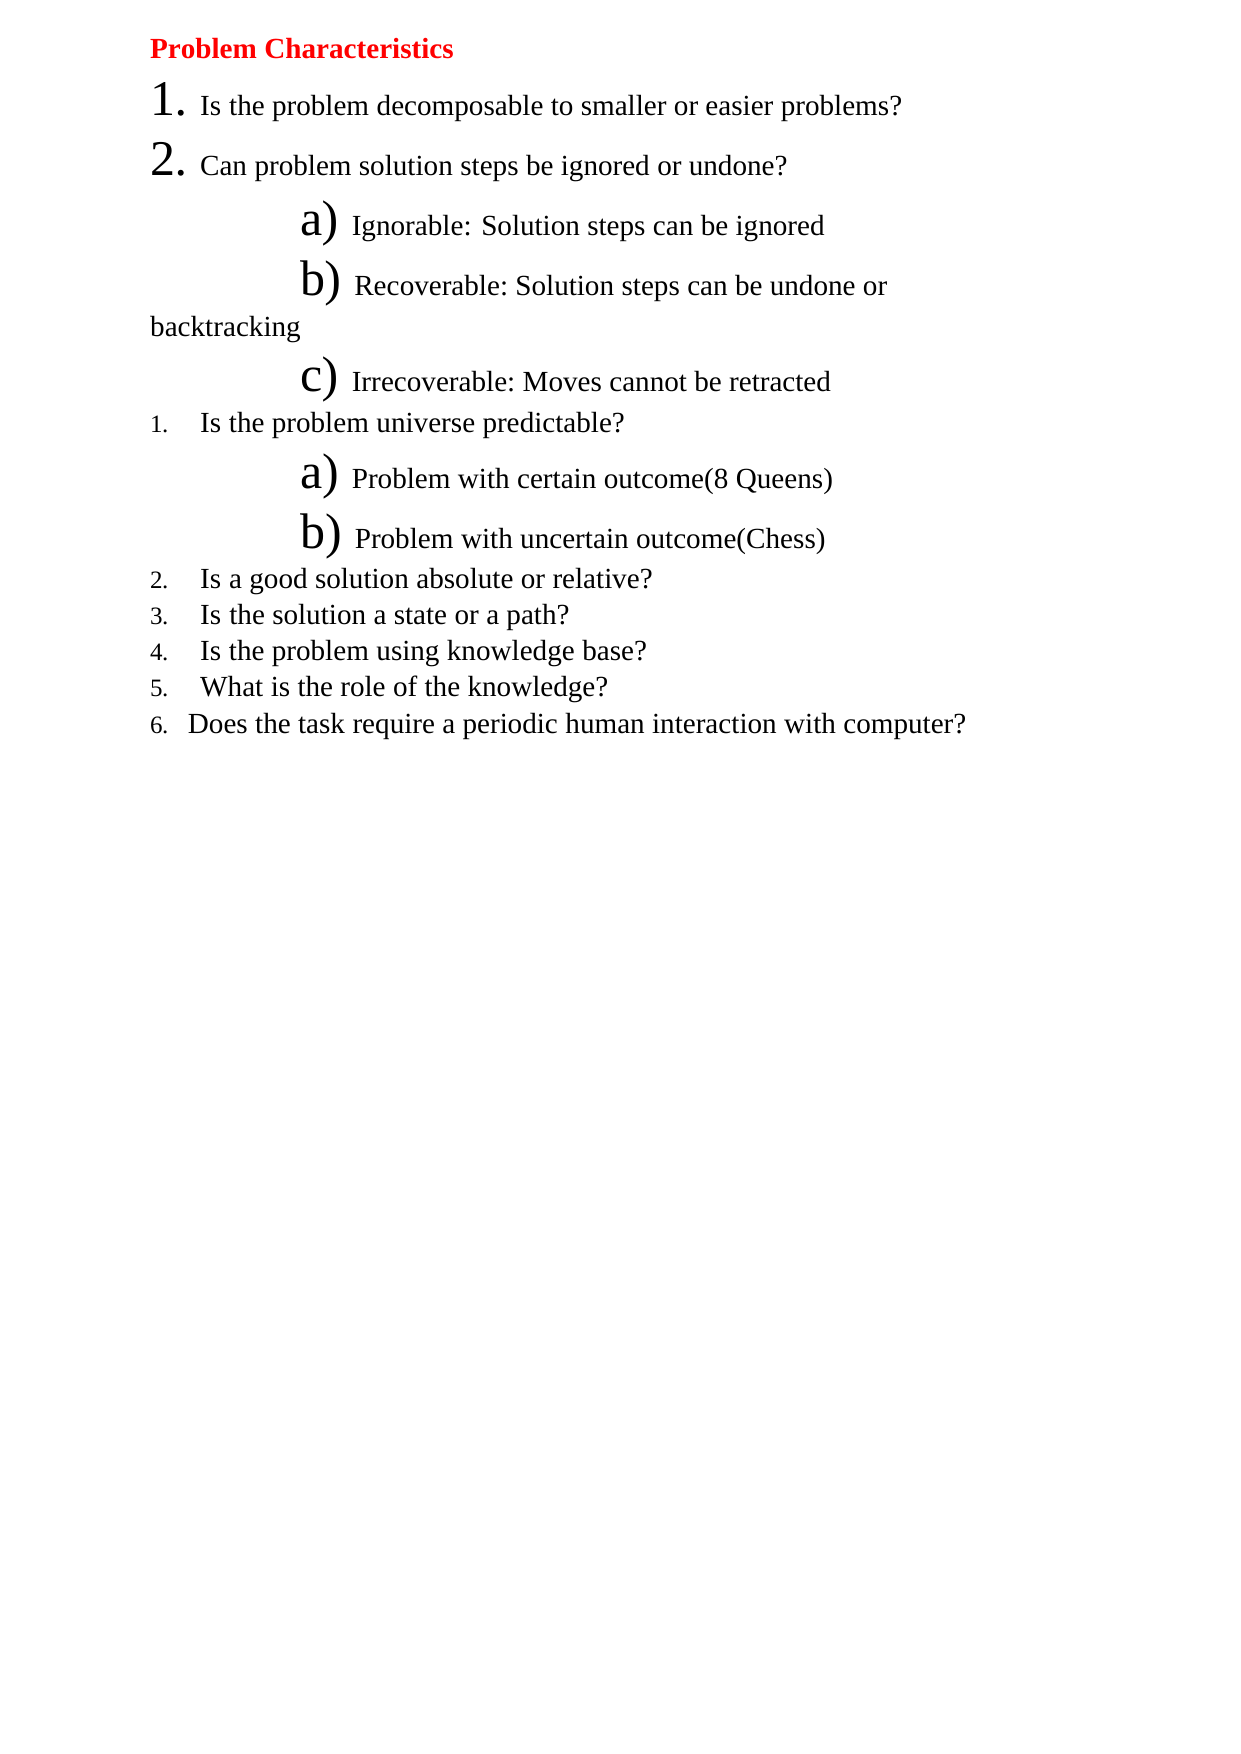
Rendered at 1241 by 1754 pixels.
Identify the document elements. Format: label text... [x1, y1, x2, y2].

list Problem with uncertain outcome(Chess) [300, 501, 1213, 559]
list What is the role of the knowledge? [150, 669, 1213, 703]
list Can problem solution steps be ignored or undone? [150, 129, 1213, 187]
subtitle Problem Characteristics [150, 31, 1213, 65]
list Recoverable: Solution steps can be undone or [300, 249, 1213, 307]
list Problem with certain outcome(8 Queens) [300, 441, 1213, 499]
list Is the problem decomposable to smaller or easier problems? [150, 69, 1213, 127]
list Is the problem using knowledge base? [150, 633, 1213, 667]
list Is a good solution absolute or relative? [150, 561, 1213, 595]
list Is the solution a state or a path? [150, 597, 1213, 631]
list Irrecoverable: Moves cannot be retracted [300, 345, 1213, 403]
text backtracking [150, 309, 1213, 343]
list Does the task require a periodic human interaction with computer? [150, 706, 1034, 739]
list Is the problem universe predictable? [150, 405, 1213, 439]
list Ignorable: Solution steps can be ignored [300, 189, 1213, 247]
